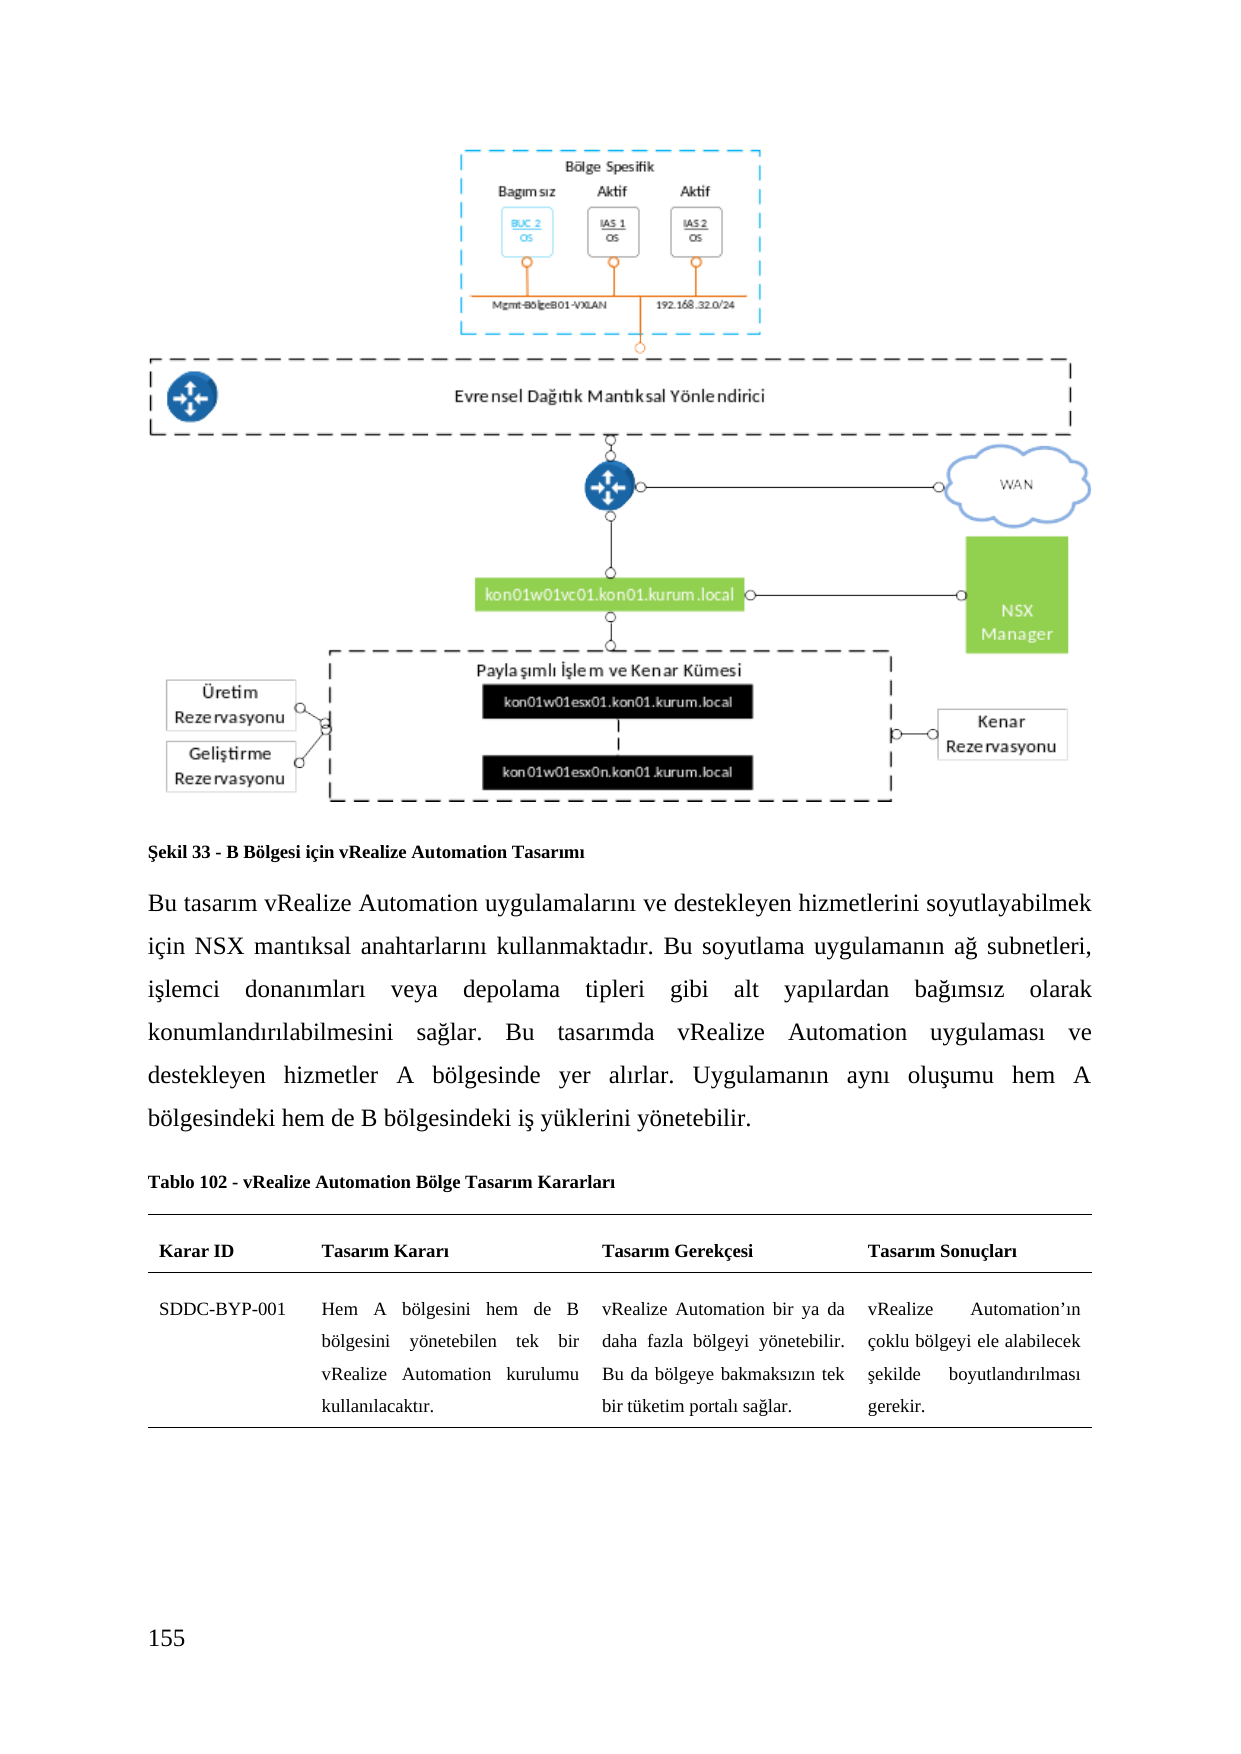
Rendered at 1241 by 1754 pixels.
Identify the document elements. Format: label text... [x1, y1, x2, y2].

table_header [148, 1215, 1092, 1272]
text Tablo 102 - vRealize Automation Bölge Tasarım Kararları [148, 1171, 1093, 1193]
text Bu tasarım vRealize Automation uygulamalarını ve destekleyen hizmetlerini soyutlayabilmek için NSX mantıksal anahtarlarını kullanmaktadır. Bu soyutlama uygulamanın ağ subnetleri, işlemci donanımları veya depolama tipleri gibi alt yapılardan bağımsız olarak konumlandırılabilmesini sağlar. Bu tasarımda vRealize Automation uygulaması ve destekleyen hizmetler A bölgesinde yer alırlar. Uygulamanın aynı oluşumu hem A bölgesindeki hem de B bölgesindeki iş yüklerini yönetebilir. [148, 888, 1093, 1132]
text Şekil 33 - B Bölgesi için vRealize Automation Tasarımı [148, 841, 1093, 863]
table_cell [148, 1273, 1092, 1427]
